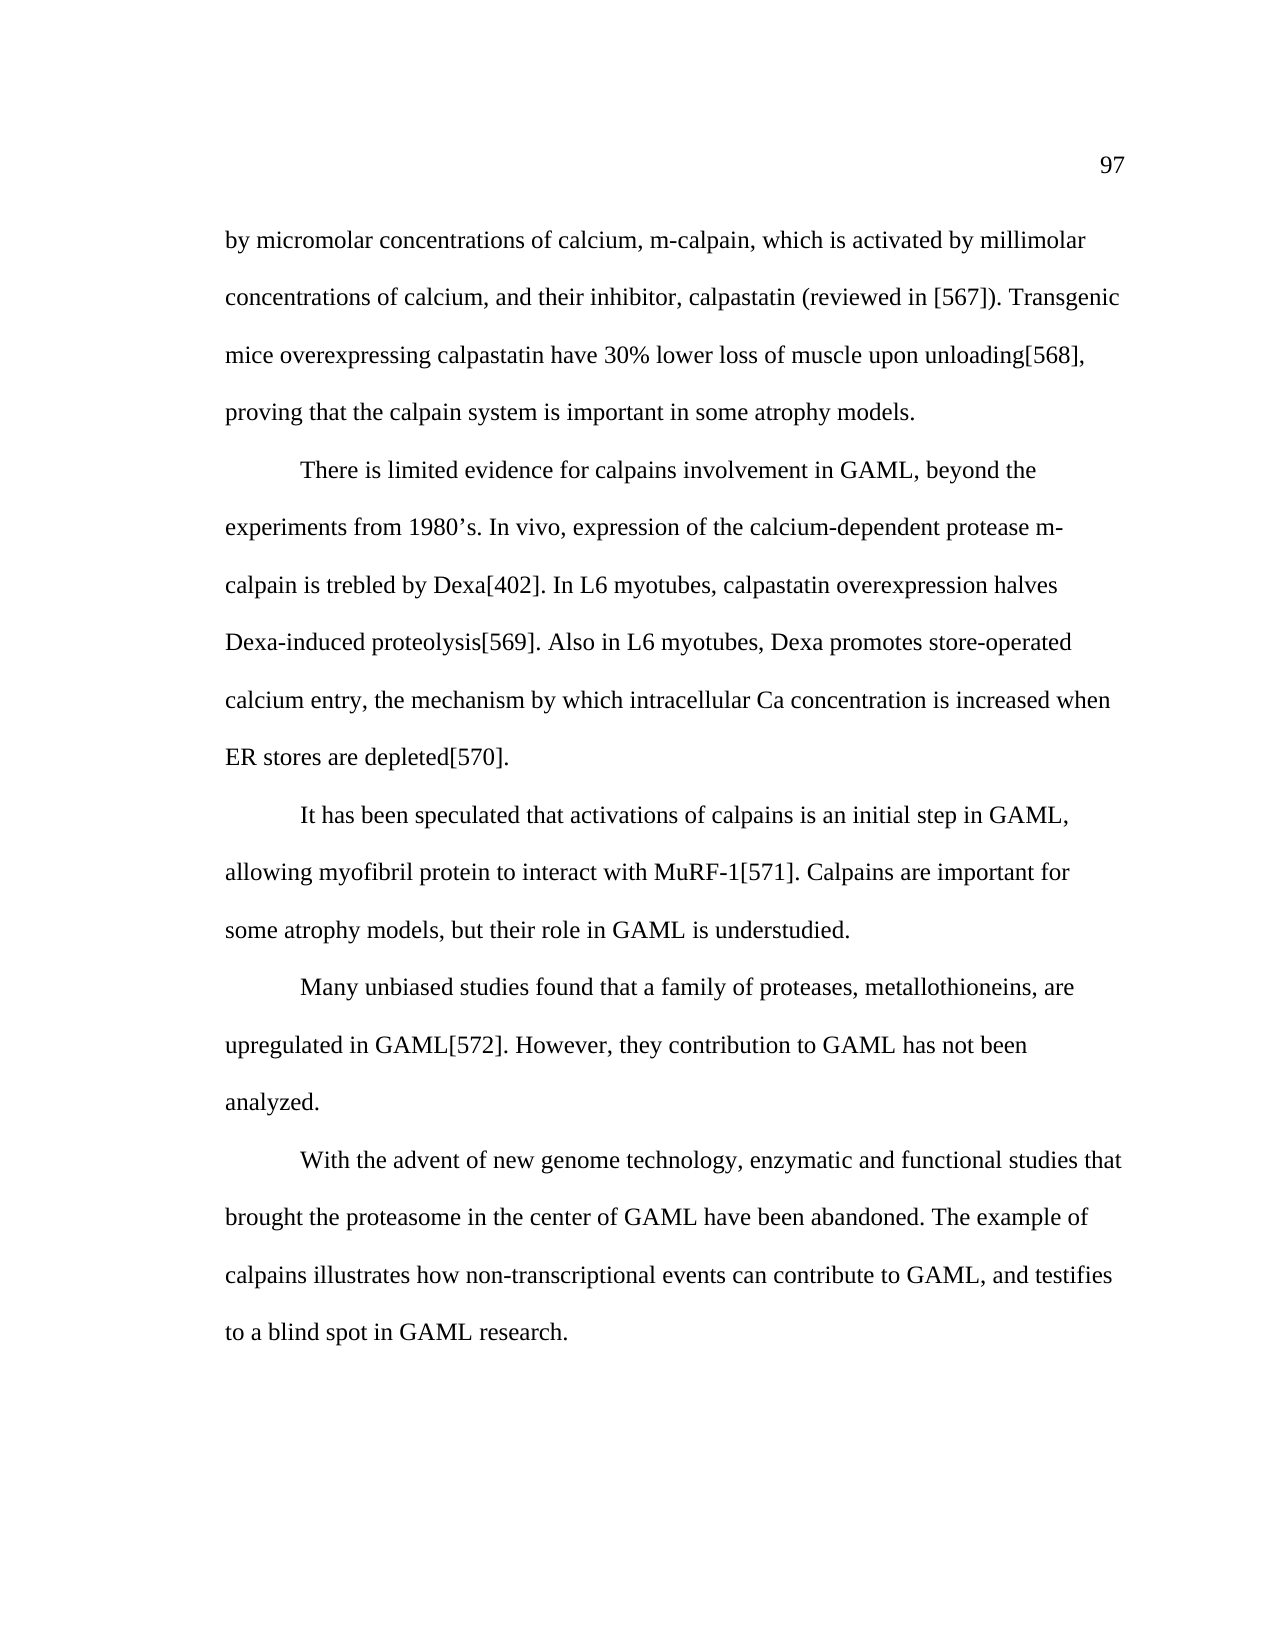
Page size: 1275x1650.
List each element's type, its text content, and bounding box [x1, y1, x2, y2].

text With the advent of new genome technology, enzymatic and functional studies that brought the proteasome in the center of GAML have been abandoned. The example of calpains illustrates how non-transcriptional events can contribute to GAML, and testifies to a blind spot in GAML research. [225, 1145, 1125, 1346]
text It has been speculated that activations of calpains is an initial step in GAML, allowing myofibril protein to interact with MuRF-1[571]. Calpains are important for some atrophy models, but their role in GAML is understudied. [225, 800, 1125, 944]
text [225, 225, 1125, 426]
text Many unbiased studies found that a family of proteases, metallothioneins, are upregulated in GAML[572]. However, they contribution to GAML has not been analyzed. [225, 972, 1125, 1116]
text There is limited evidence for calpains involvement in GAML, beyond the experiments from 1980’s. In vivo, expression of the calcium-dependent protease m-calpain is trebled by Dexa[402]. In L6 myotubes, calpastatin overexpression halves Dexa-induced proteolysis[569]. Also in L6 myotubes, Dexa promotes store-operated calcium entry, the mechanism by which intracellular Ca concentration is increased when ER stores are depleted[570]. [225, 455, 1125, 771]
